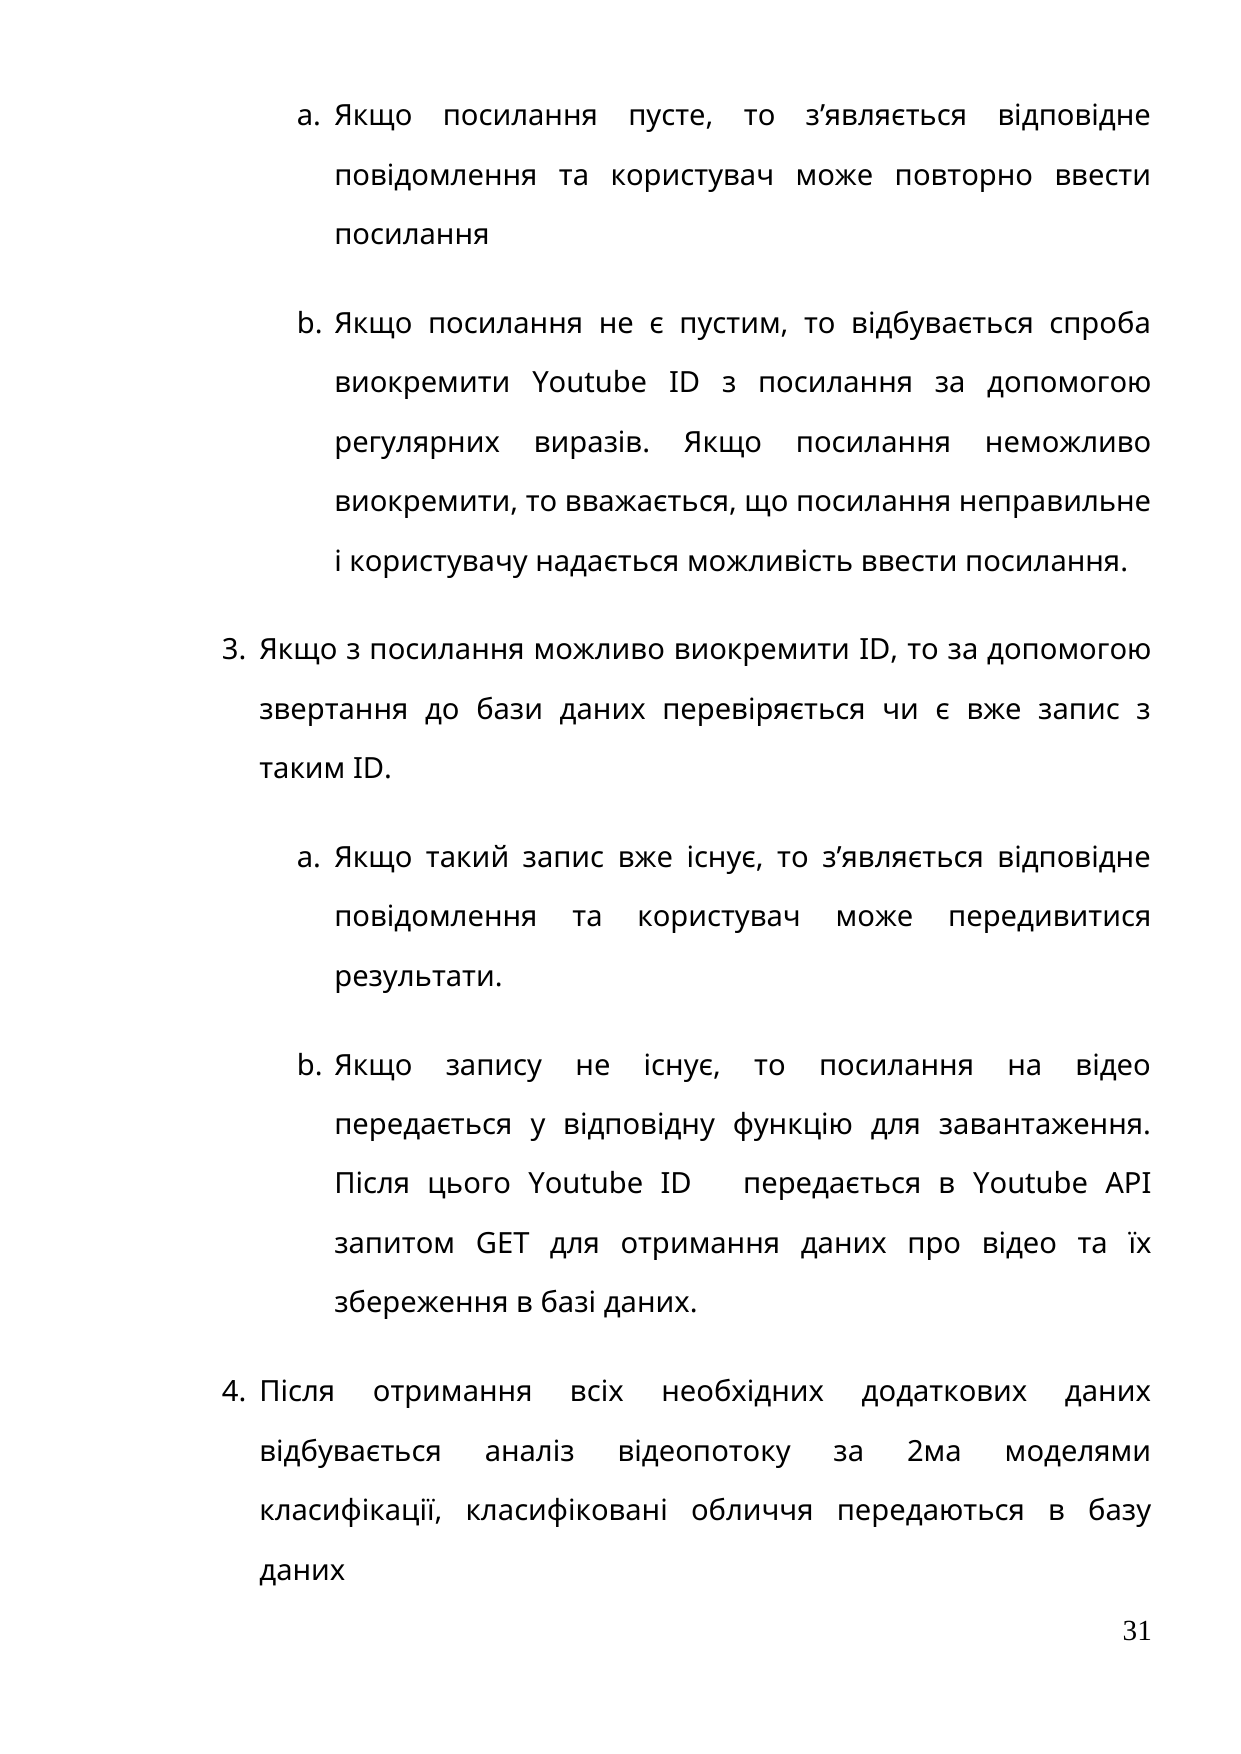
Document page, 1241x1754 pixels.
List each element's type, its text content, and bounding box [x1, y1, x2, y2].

list Якщо такий запис вже існує, то з’являється відповідне повідомлення та користувач може передивитися результати. [297, 836, 1152, 995]
list Якщо посилання не є пустим, то відбувається спроба виокремити Youtube ID з посилання за допомогою регулярних виразів. Якщо посилання неможливо виокремити, то вважається, що посилання неправильне і користувачу надається можливість ввести посилання. [297, 302, 1152, 580]
list Після отримання всіх необхідних додаткових даних відбувається аналіз відеопотоку за 2ма моделями класифікації, класифіковані обличчя передаються в базу даних [222, 1370, 1152, 1588]
list Якщо з посилання можливо виокремити ID, то за допомогою звертання до бази даних перевіряється чи є вже запис з таким ID. [222, 629, 1152, 787]
list Якщо посилання пусте, то з’являється відповідне повідомлення та користувач може повторно ввести посилання [297, 94, 1152, 253]
list Якщо запису не існує, то посилання на відео передається у відповідну функцію для завантаження. Після цього Youtube ID передається в Youtube API запитом GET для отримання даних про відео та їх збереження в базі даних. [297, 1044, 1152, 1321]
